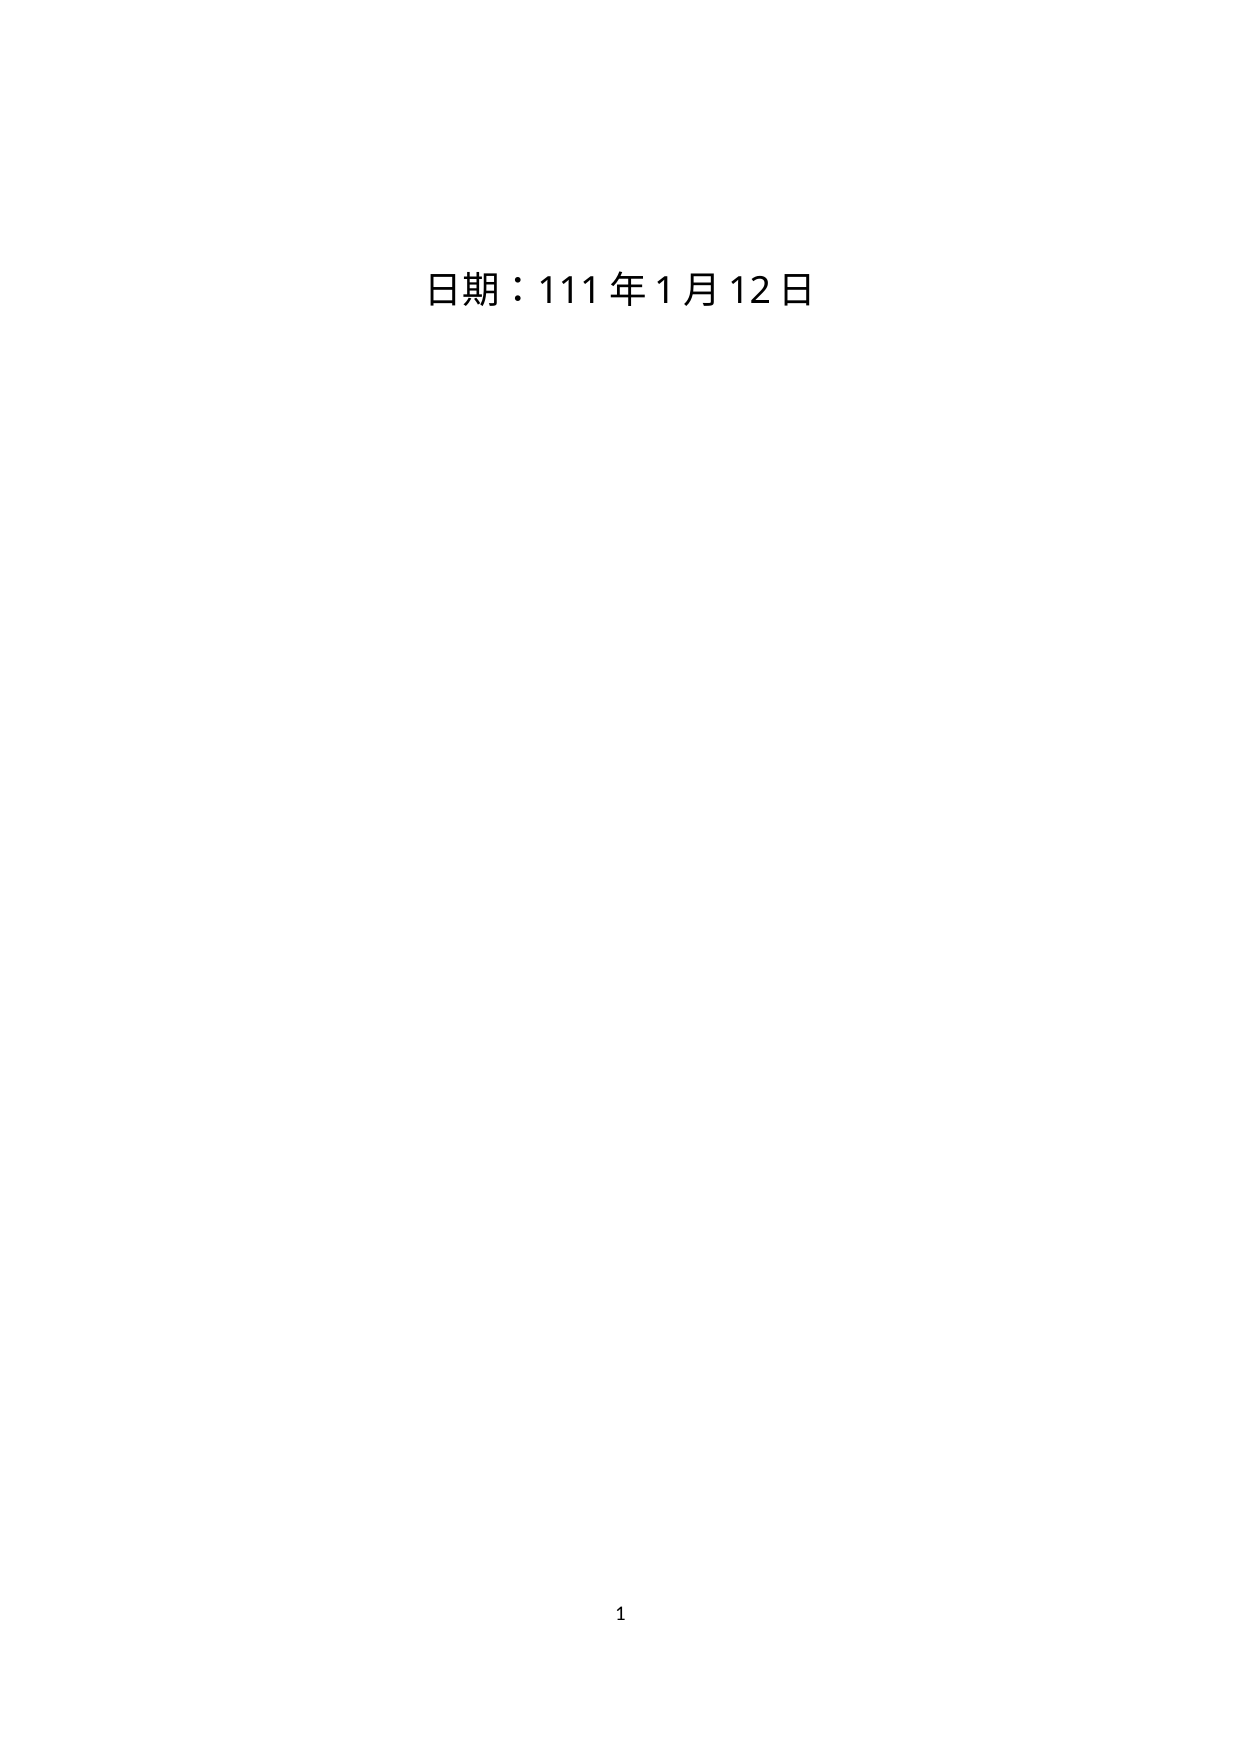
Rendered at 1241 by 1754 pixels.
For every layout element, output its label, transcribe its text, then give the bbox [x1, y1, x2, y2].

text 日期：111年1月12日 [187, 250, 1053, 325]
